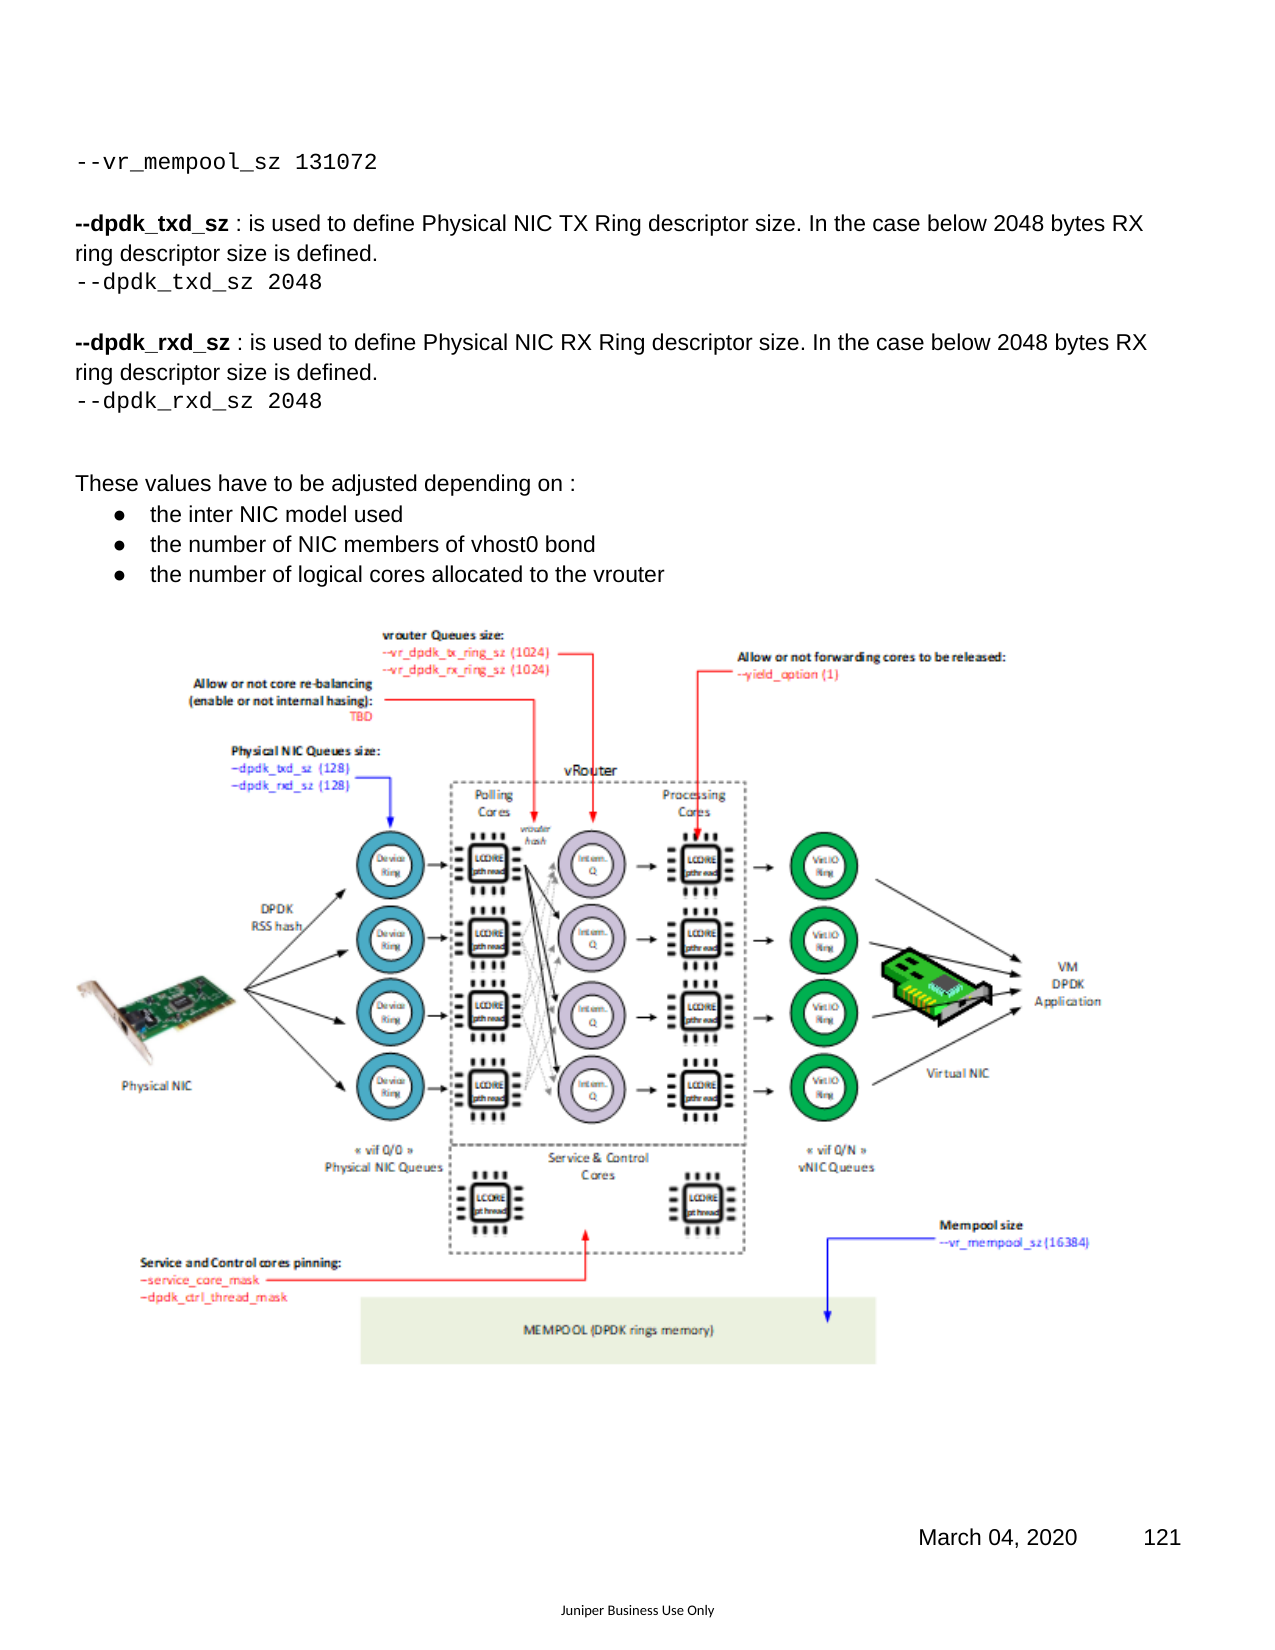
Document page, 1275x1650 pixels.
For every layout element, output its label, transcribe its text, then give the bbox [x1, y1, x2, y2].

text --dpdk_rxd_sz : is used to define Physical NIC RX Ring descriptor size. In the case below 2048 bytes RX ring descriptor size is defined. [75, 329, 1181, 386]
list the inter NIC model used [112, 501, 1181, 527]
text --dpdk_rxd_sz 2048 [75, 389, 1181, 415]
text --vr_mempool_sz 131072 [75, 150, 1181, 176]
text --dpdk_txd_sz 2048 [75, 270, 1181, 296]
list the number of NIC members of vhost0 bond [112, 531, 1181, 557]
list the number of logical cores allocated to the vrouter [112, 561, 1181, 587]
text These values have to be adjusted depending on : [75, 470, 1181, 497]
text --dpdk_txd_sz : is used to define Physical NIC TX Ring descriptor size. In the case below 2048 bytes RX ring descriptor size is defined. [75, 209, 1181, 266]
picture [75, 621, 1110, 1366]
